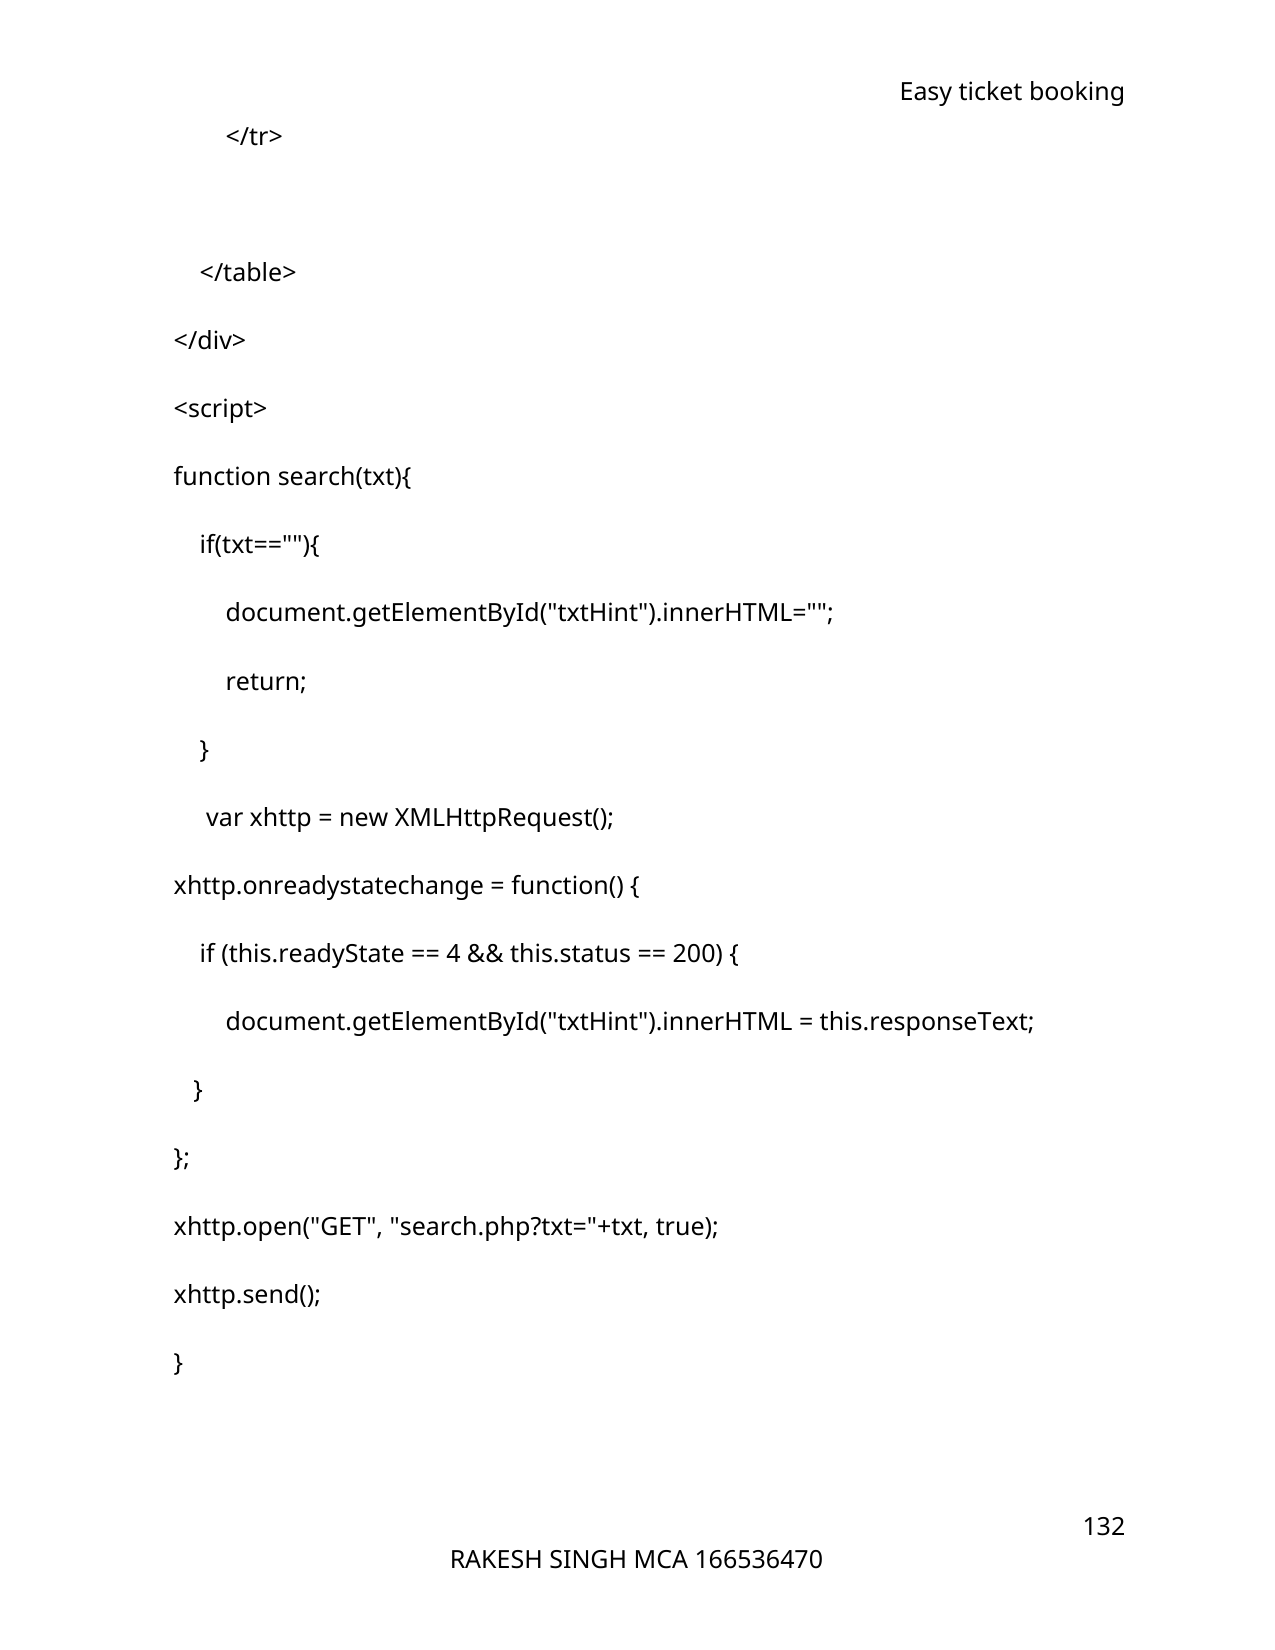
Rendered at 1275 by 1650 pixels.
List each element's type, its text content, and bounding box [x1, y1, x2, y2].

text document.getElementById("txtHint").innerHTML=""; [148, 595, 1125, 629]
text </tr> [148, 118, 1125, 152]
text </table> [148, 254, 1125, 288]
text if (this.readyState == 4 && this.status == 200) { [148, 936, 1125, 970]
text xhttp.onreadystatechange = function() { [148, 867, 1125, 902]
text } [148, 731, 1125, 765]
text <script> [148, 391, 1125, 425]
text var xhttp = new XMLHttpRequest(); [148, 799, 1125, 833]
text function search(txt){ [148, 459, 1125, 493]
text xhttp.open("GET", "search.php?txt="+txt, true); [148, 1208, 1125, 1242]
text document.getElementById("txtHint").innerHTML = this.responseText; [148, 1004, 1125, 1038]
text return; [148, 663, 1125, 697]
text xhttp.send(); [148, 1276, 1125, 1310]
text } [148, 1344, 1125, 1378]
text if(txt==""){ [148, 527, 1125, 561]
text } [148, 1072, 1125, 1106]
text </div> [148, 322, 1125, 357]
text }; [148, 1140, 1125, 1174]
